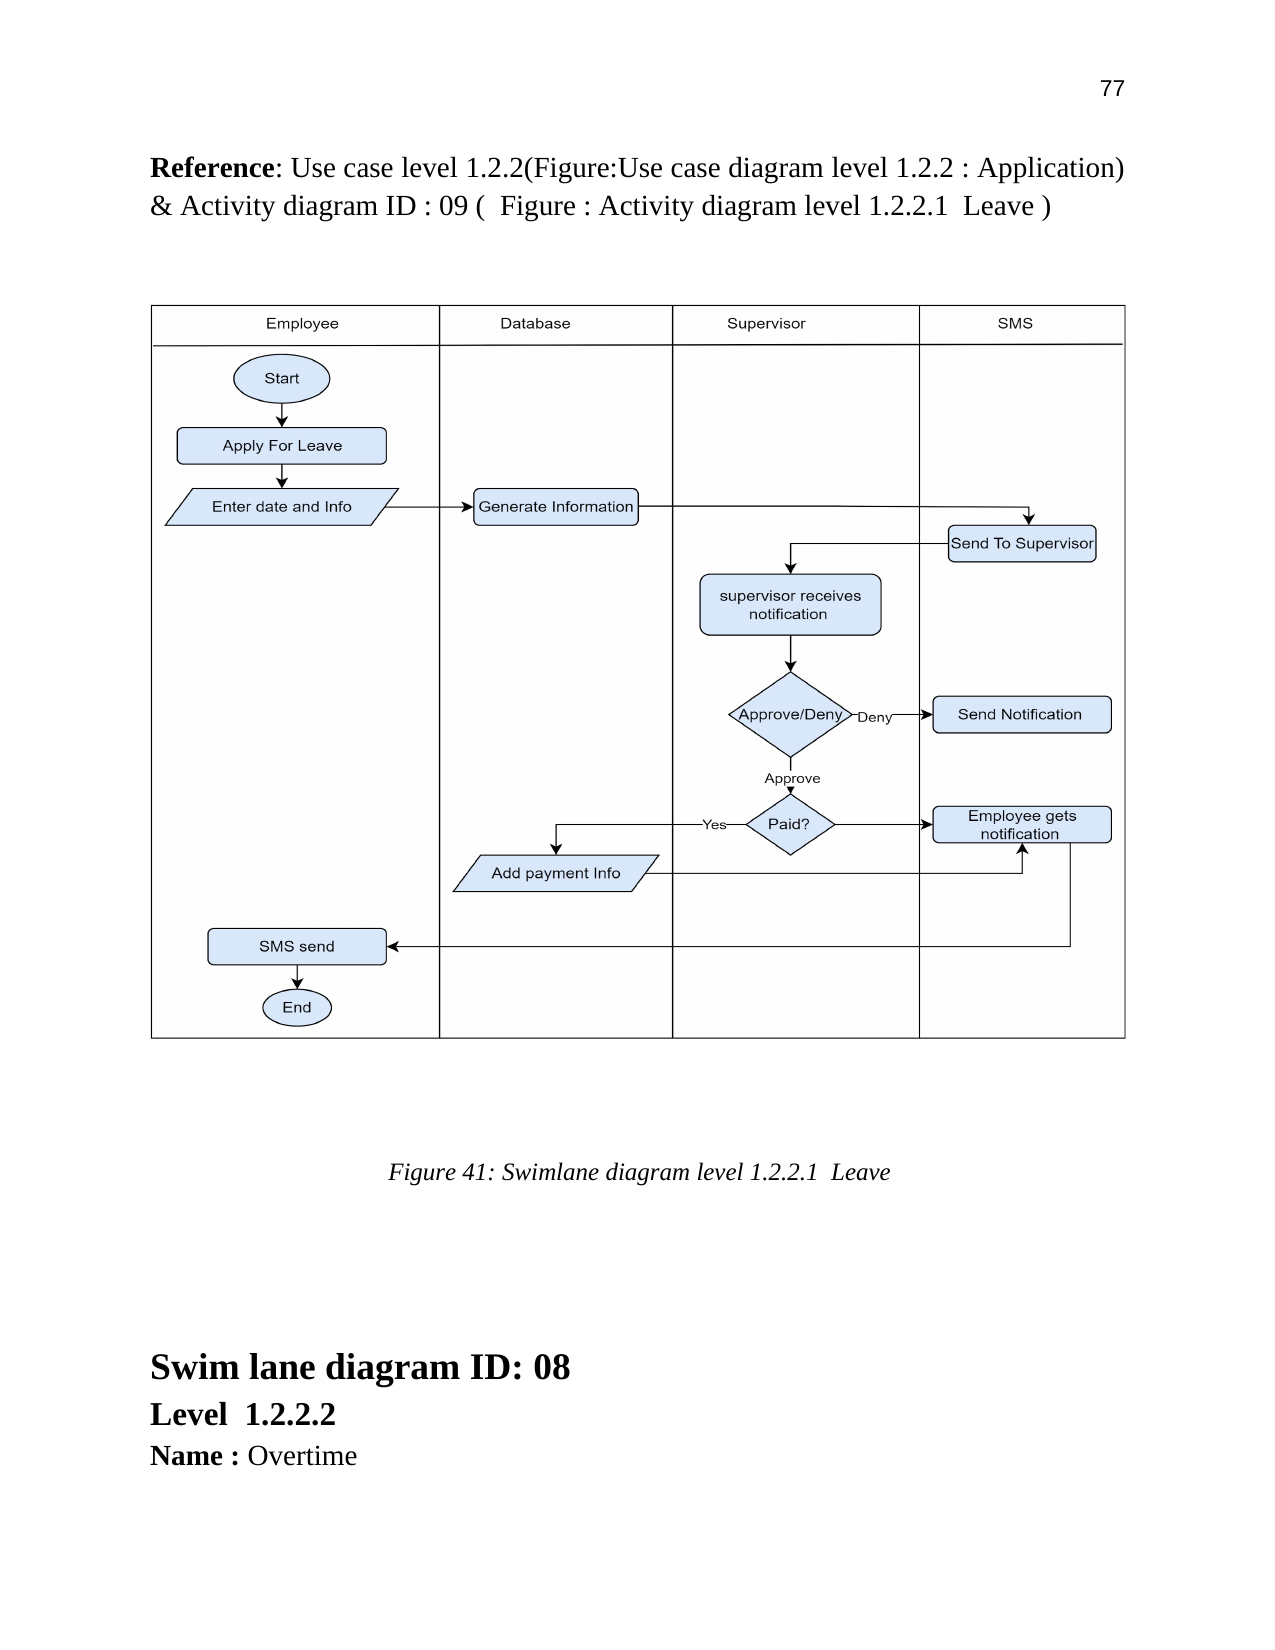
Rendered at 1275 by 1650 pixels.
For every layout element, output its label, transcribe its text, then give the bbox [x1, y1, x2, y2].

text Swim lane diagram ID: 08 [150, 1344, 1125, 1388]
picture [150, 304, 1126, 1039]
text Level 1.2.2.2 [150, 1394, 1125, 1432]
text Reference: Use case level 1.2.2(Figure:Use case diagram level 1.2.2 : Application) & Activity diagram ID : 09 ( Figure : Activity diagram level 1.2.2.1 Leave ) [150, 150, 1125, 222]
text Figure 41: Swimlane diagram level 1.2.2.1 Leave [150, 1119, 1125, 1186]
text Name : Overtime [150, 1438, 1125, 1472]
